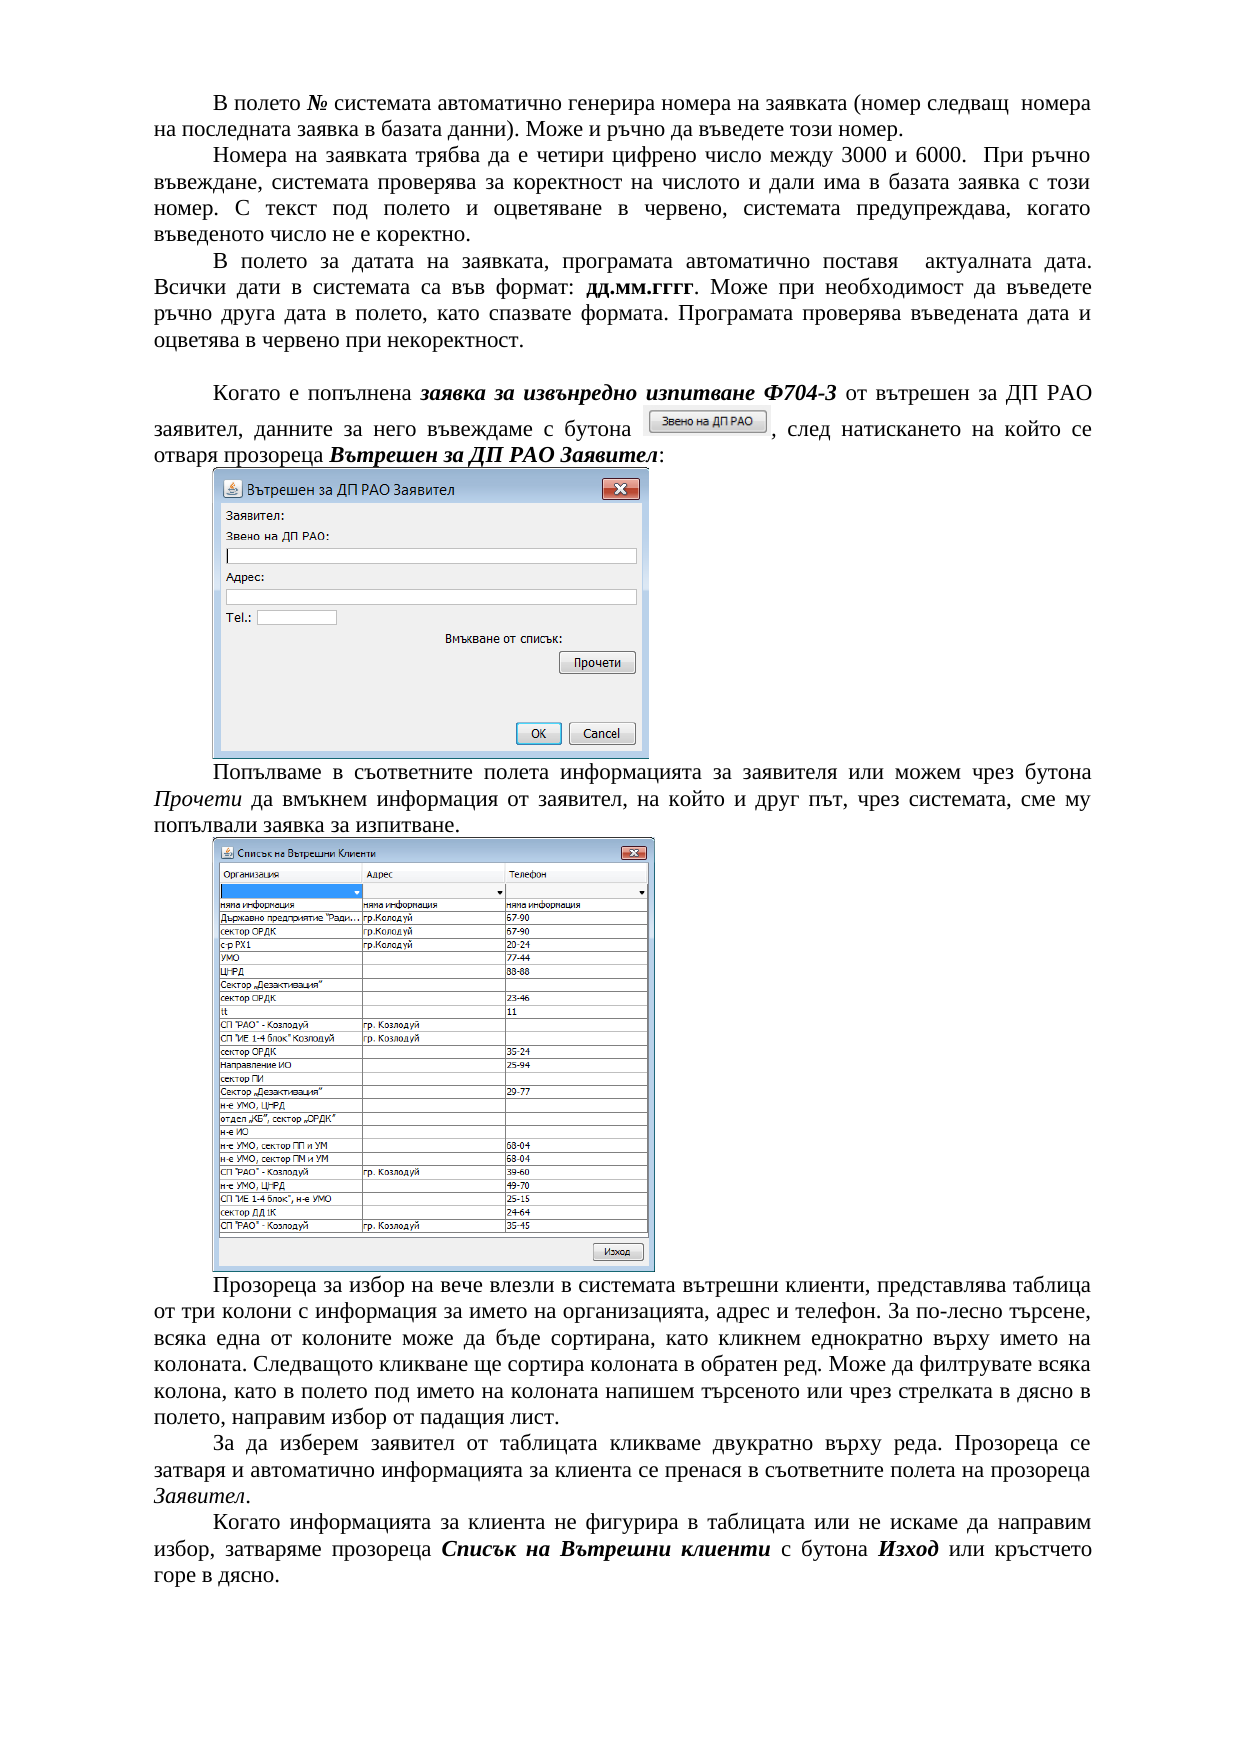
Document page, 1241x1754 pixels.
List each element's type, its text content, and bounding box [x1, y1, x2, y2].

text Когато информацията за клиента не фигурира в таблицата или не искаме да направим избор, затваряме прозореца Списък на Вътрешни клиенти с бутона Изход или кръстчето горе в дясно. [153, 1508, 1093, 1587]
text Прозореца за избор на вече влезли в системата вътрешни клиенти, представлява таблица от три колони с информация за името на организацията, адрес и телефон. За по-лесно търсене, всяка една от колоните може да бъде сортирана, като кликнем еднократно върху името на колоната. Следващото кликване ще сортира колоната в обратен ред. Може да филтрувате всяка колона, като в полето под името на колоната напишем търсеното или чрез стрелката в дясно в полето, направим избор от падащия лист. [153, 1271, 1093, 1429]
picture [643, 405, 771, 436]
text Номера на заявката трябва да е четири цифрено число между 3000 и 6000. При ръчно въвеждане, системата проверява за коректност на числото и дали има в базата заявка с този номер. С текст под полето и оцветяване в червено, системата предупреждава, когато въведеното число не е коректно. [153, 141, 1093, 247]
picture [212, 837, 655, 1272]
text В полето за датата на заявката, програмата автоматично поставя актуалната дата. Всички дати в системата са във формат: дд.мм.гггг. Може при необходимост да въведете ръчно друга дата в полето, като спазвате формата. Програмата проверява въведената дата и оцветява в червено при некоректност. [153, 247, 1093, 352]
text В полето № системата автоматично генерира номера на заявката (номер следващ номера на последната заявка в базата данни). Може и ръчно да въведете този номер. [153, 89, 1093, 141]
text Попълваме в съответните полета информацията за заявителя или можем чрез бутона Прочети да вмъкнем информация от заявител, на който и друг път, чрез системата, сме му попълвали заявка за изпитване. [153, 758, 1093, 837]
text За да изберем заявител от таблицата кликваме двукратно върху реда. Прозореца се затваря и автоматично информацията за клиента се пренася в съответните полета на прозореца Заявител. [153, 1429, 1093, 1508]
text Когато е попълнена заявка за извънредно изпитване Ф704-3 от вътрешен за ДП РАО заявител, данните за него въвеждаме с бутона , след натискането на който се отваря прозореца Вътрешен за ДП РАО Заявител: [153, 378, 1093, 467]
picture [212, 467, 649, 759]
